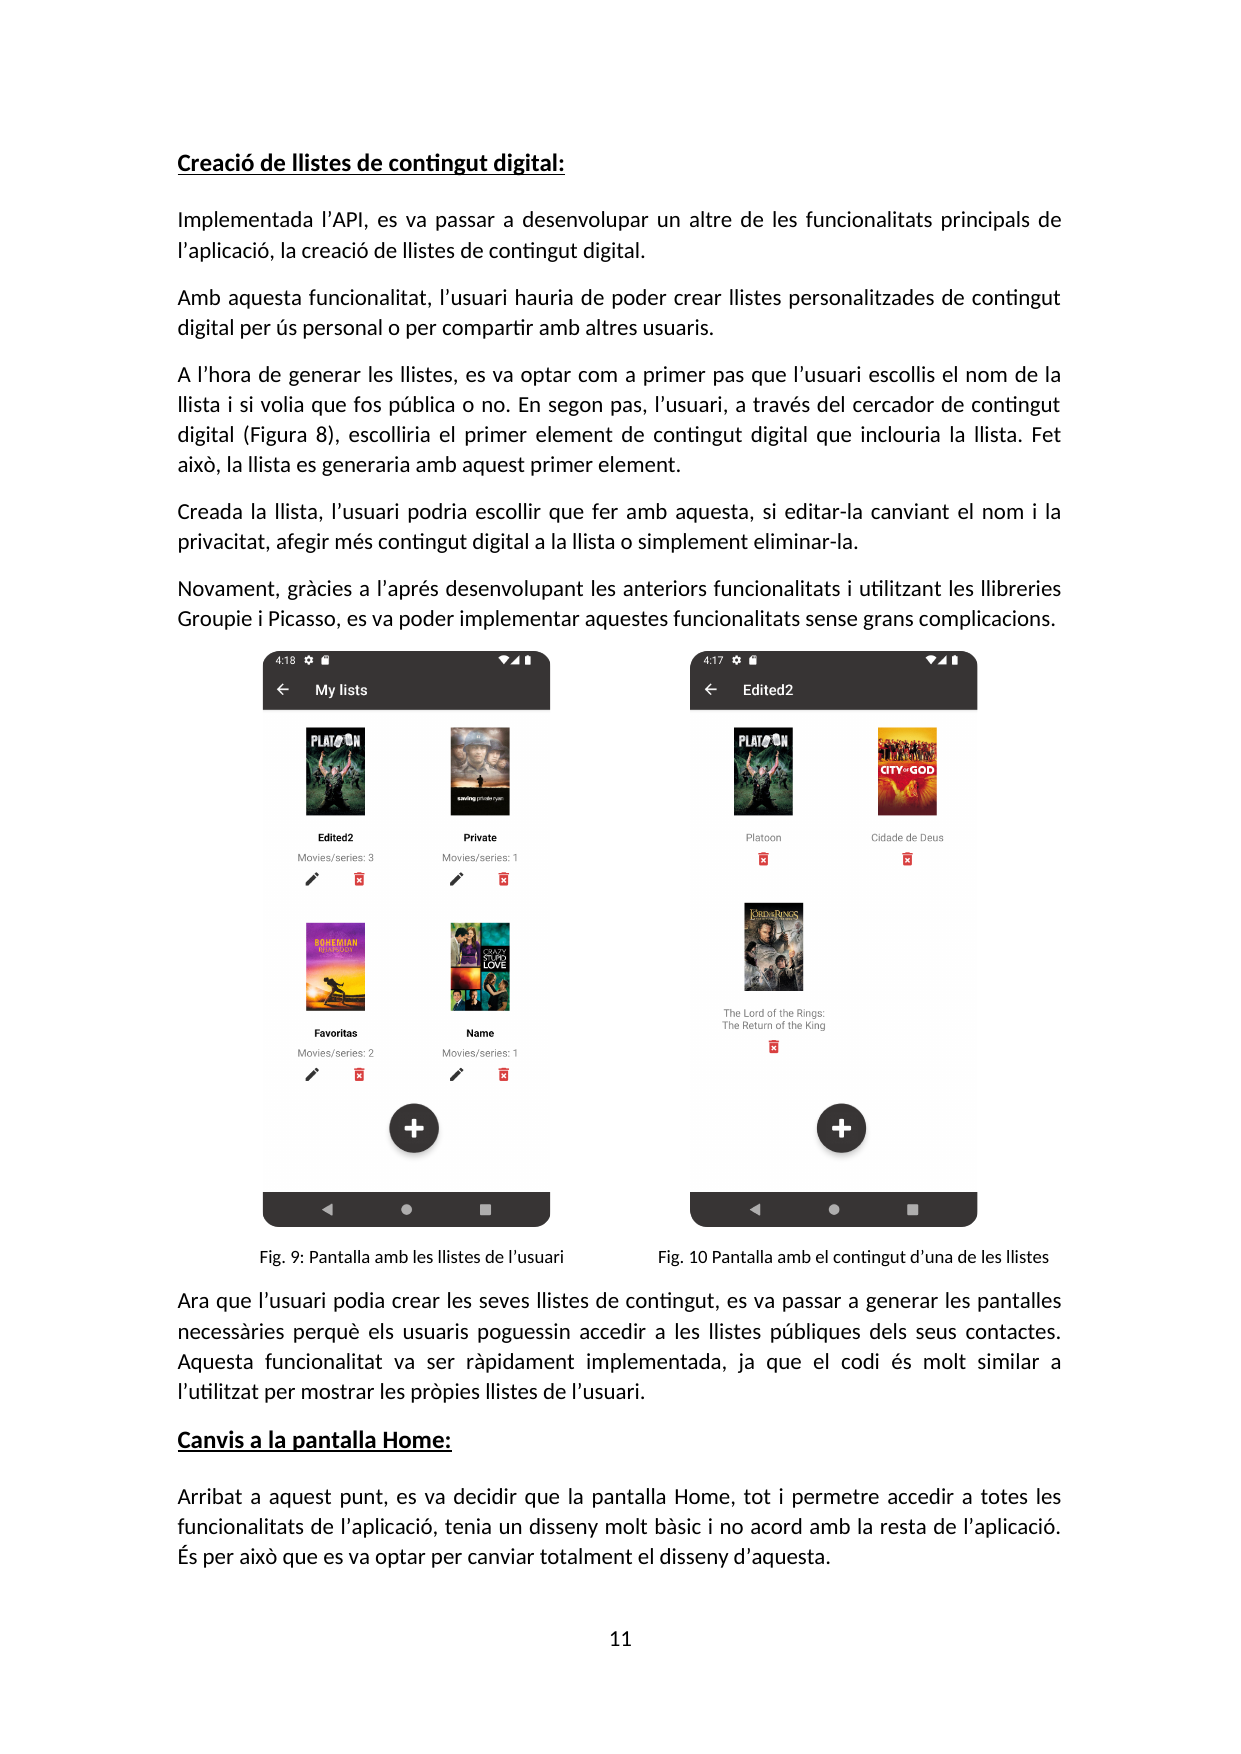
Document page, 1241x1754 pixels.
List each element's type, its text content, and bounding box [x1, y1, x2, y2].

picture [690, 651, 978, 1227]
picture [262, 651, 551, 1227]
subtitle Creació de llistes de contingut digital: [177, 148, 1063, 178]
text Novament, gràcies a l’aprés desenvolupant les anteriors funcionalitats i utilitzant les llibreries Groupie i Picasso, es va poder implementar aquestes funcionalitats sense grans complicacions. [177, 574, 1063, 632]
subtitle Canvis a la pantalla Home: [177, 1424, 1063, 1454]
text Fig. 9: Pantalla amb les llistes de l’usuari Fig. 10 Pantalla amb el contingut d’una de les llistes [177, 1245, 1063, 1268]
text Implementada l’API, es va passar a desenvolupar un altre de les funcionalitats principals de l’aplicació, la creació de llistes de contingut digital. [177, 206, 1063, 264]
text Arribat a aquest punt, es va decidir que la pantalla Home, tot i permetre accedir a totes les funcionalitats de l’aplicació, tenia un disseny molt bàsic i no acord amb la resta de l’aplicació. És per això que es va optar per canviar totalment el disseny d’aquesta. [177, 1482, 1063, 1570]
text A l’hora de generar les llistes, es va optar com a primer pas que l’usuari escollis el nom de la llista i si volia que fos pública o no. En segon pas, l’usuari, a través del cercador de contingut digital (Figura 8), escolliria el primer element de contingut digital que inclouria la llista. Fet això, la llista es generaria amb aquest primer element. [177, 360, 1063, 478]
text Creada la llista, l’usuari podria escollir que fer amb aquesta, si editar-la canviant el nom i la privacitat, afegir més contingut digital a la llista o simplement eliminar-la. [177, 497, 1063, 555]
text Amb aquesta funcionalitat, l’usuari hauria de poder crear llistes personalitzades de contingut digital per ús personal o per compartir amb altres usuaris. [177, 283, 1063, 341]
text Ara que l’usuari podia crear les seves llistes de contingut, es va passar a generar les pantalles necessàries perquè els usuaris poguessin accedir a les llistes públiques dels seus contactes. Aquesta funcionalitat va ser ràpidament implementada, ja que el codi és molt similar a l’utilitzat per mostrar les pròpies llistes de l’usuari. [177, 1287, 1063, 1405]
